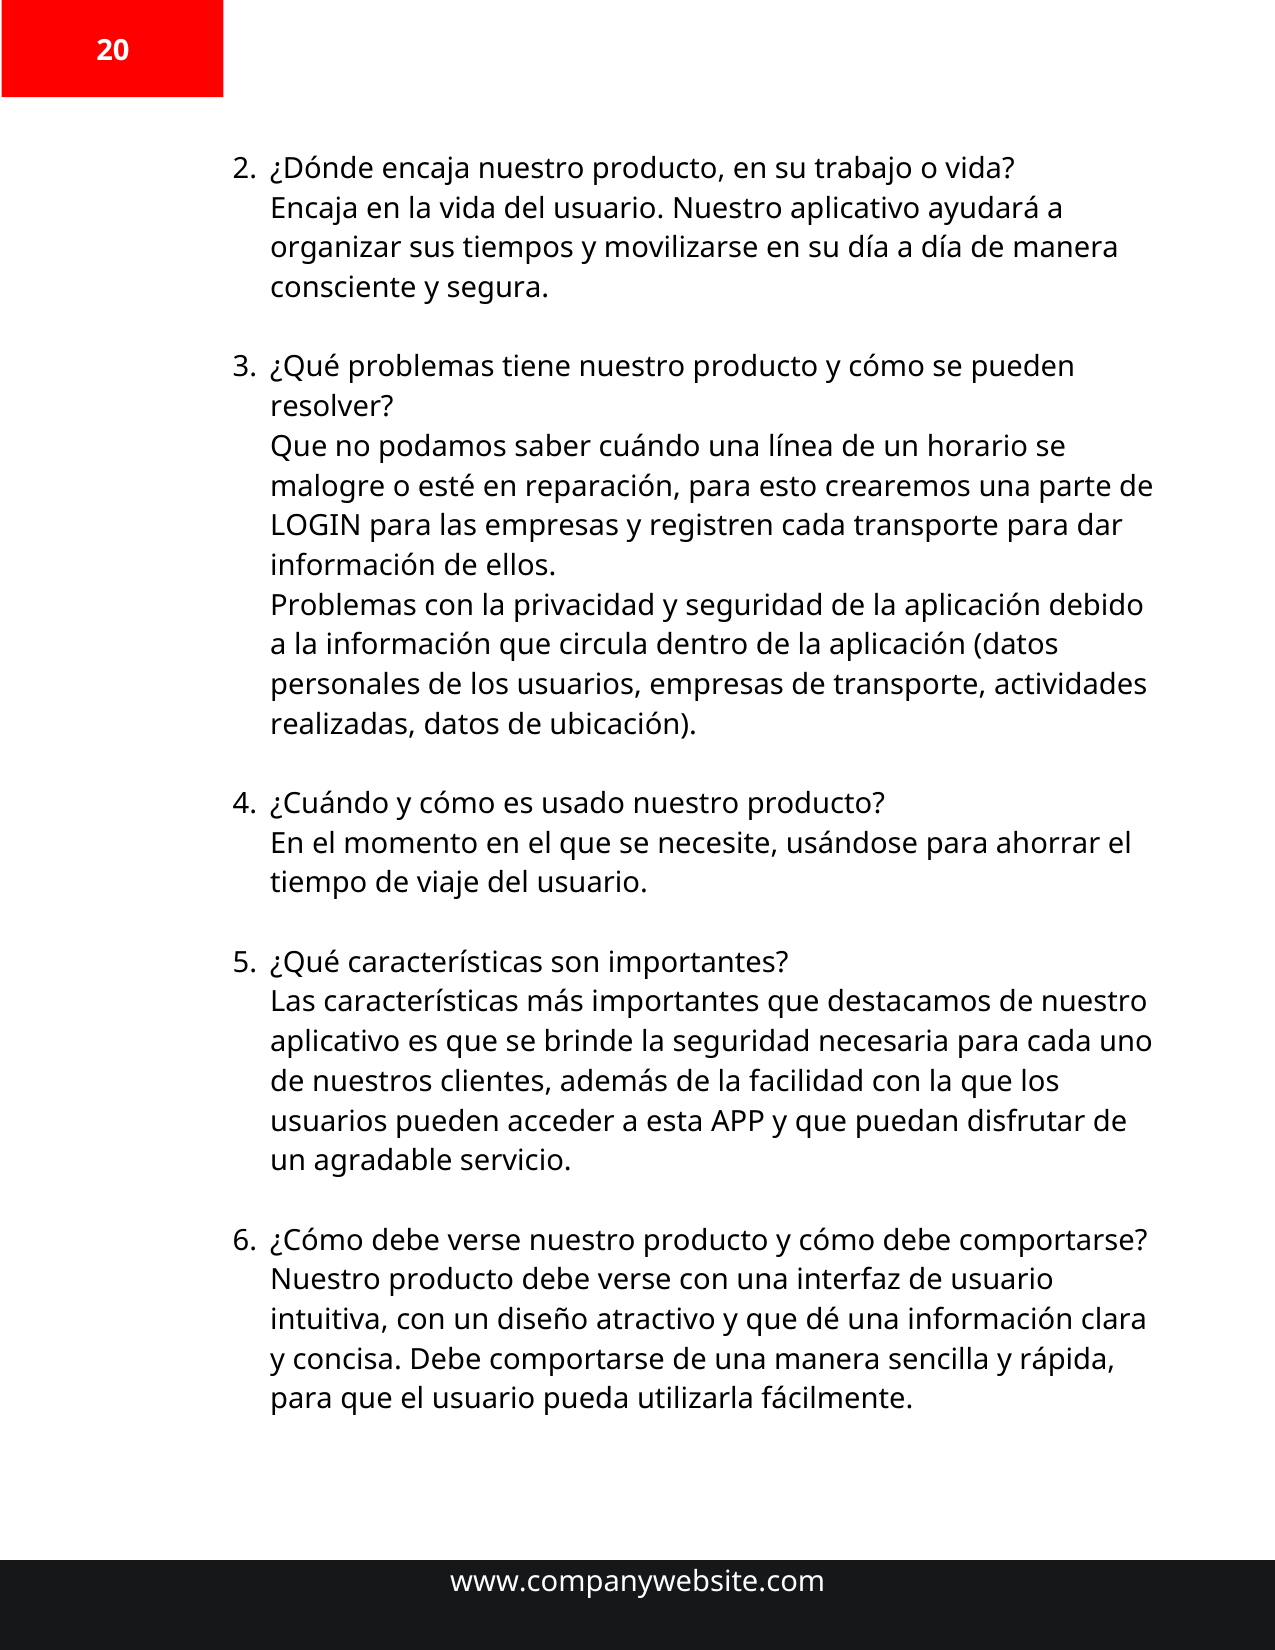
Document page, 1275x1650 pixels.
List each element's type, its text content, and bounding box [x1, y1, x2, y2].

text Nuestro producto debe verse con una interfaz de usuario intuitiva, con un diseño atractivo y que dé una información clara y concisa. Debe comportarse de una manera sencilla y rápida, para que el usuario pueda utilizarla fácilmente. [270, 1258, 1155, 1417]
list ¿Cuándo y cómo es usado nuestro producto? [232, 782, 1155, 822]
text En el momento en el que se necesite, usándose para ahorrar el tiempo de viaje del usuario. [270, 822, 1155, 901]
text Encaja en la vida del usuario. Nuestro aplicativo ayudará a organizar sus tiempos y movilizarse en su día a día de manera consciente y segura. [270, 187, 1155, 306]
list ¿Qué problemas tiene nuestro producto y cómo se pueden resolver? [232, 346, 1155, 425]
text Problemas con la privacidad y seguridad de la aplicación debido a la información que circula dentro de la aplicación (datos personales de los usuarios, empresas de transporte, actividades realizadas, datos de ubicación). [270, 584, 1155, 743]
list ¿Cómo debe verse nuestro producto y cómo debe comportarse? [232, 1219, 1155, 1258]
text Que no podamos saber cuándo una línea de un horario se malogre o esté en reparación, para esto crearemos una parte de LOGIN para las empresas y registren cada transporte para dar información de ellos. [270, 425, 1155, 584]
list ¿Qué características son importantes? [232, 941, 1155, 981]
list ¿Dónde encaja nuestro producto, en su trabajo o vida? [232, 147, 1155, 187]
text Las características más importantes que destacamos de nuestro aplicativo es que se brinde la seguridad necesaria para cada uno de nuestros clientes, además de la facilidad con la que los usuarios pueden acceder a esta APP y que puedan disfrutar de un agradable servicio. [270, 981, 1155, 1179]
